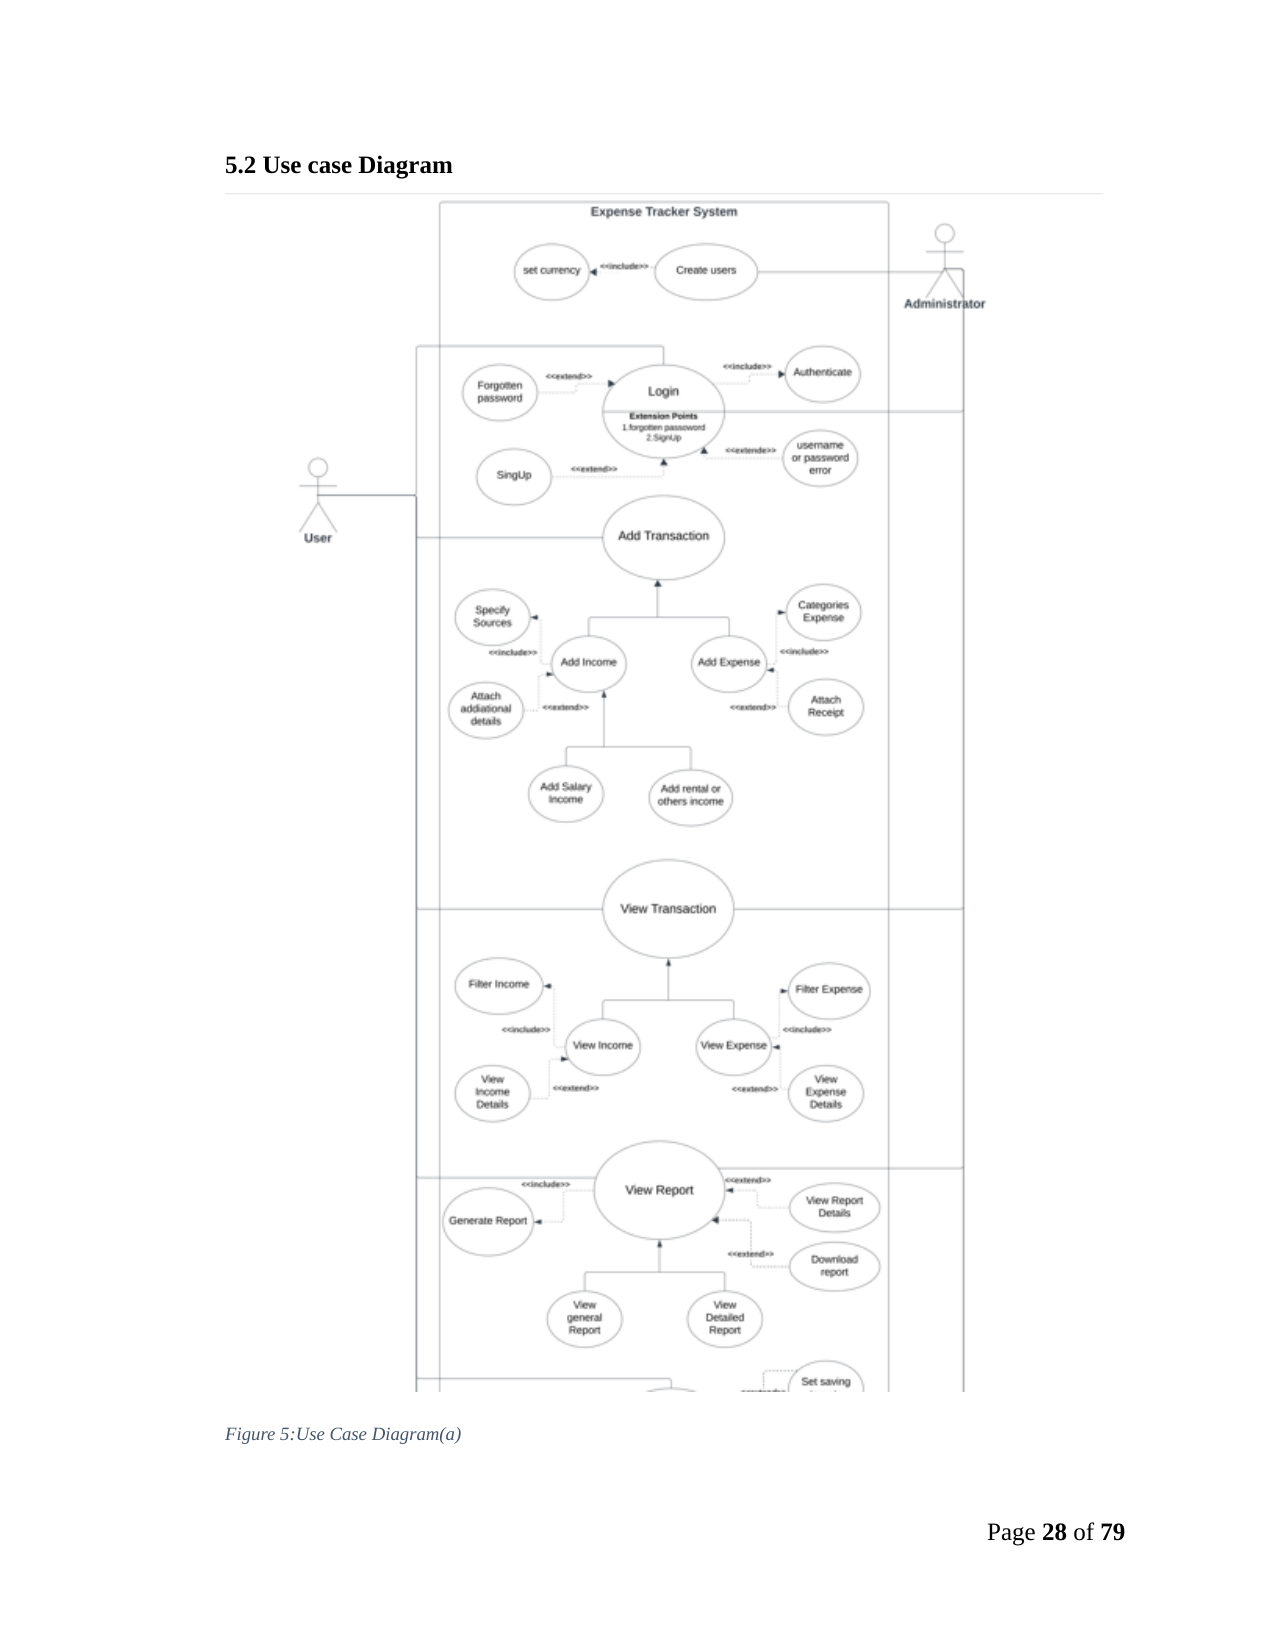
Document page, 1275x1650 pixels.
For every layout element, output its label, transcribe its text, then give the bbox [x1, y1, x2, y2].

picture [225, 193, 1104, 1392]
